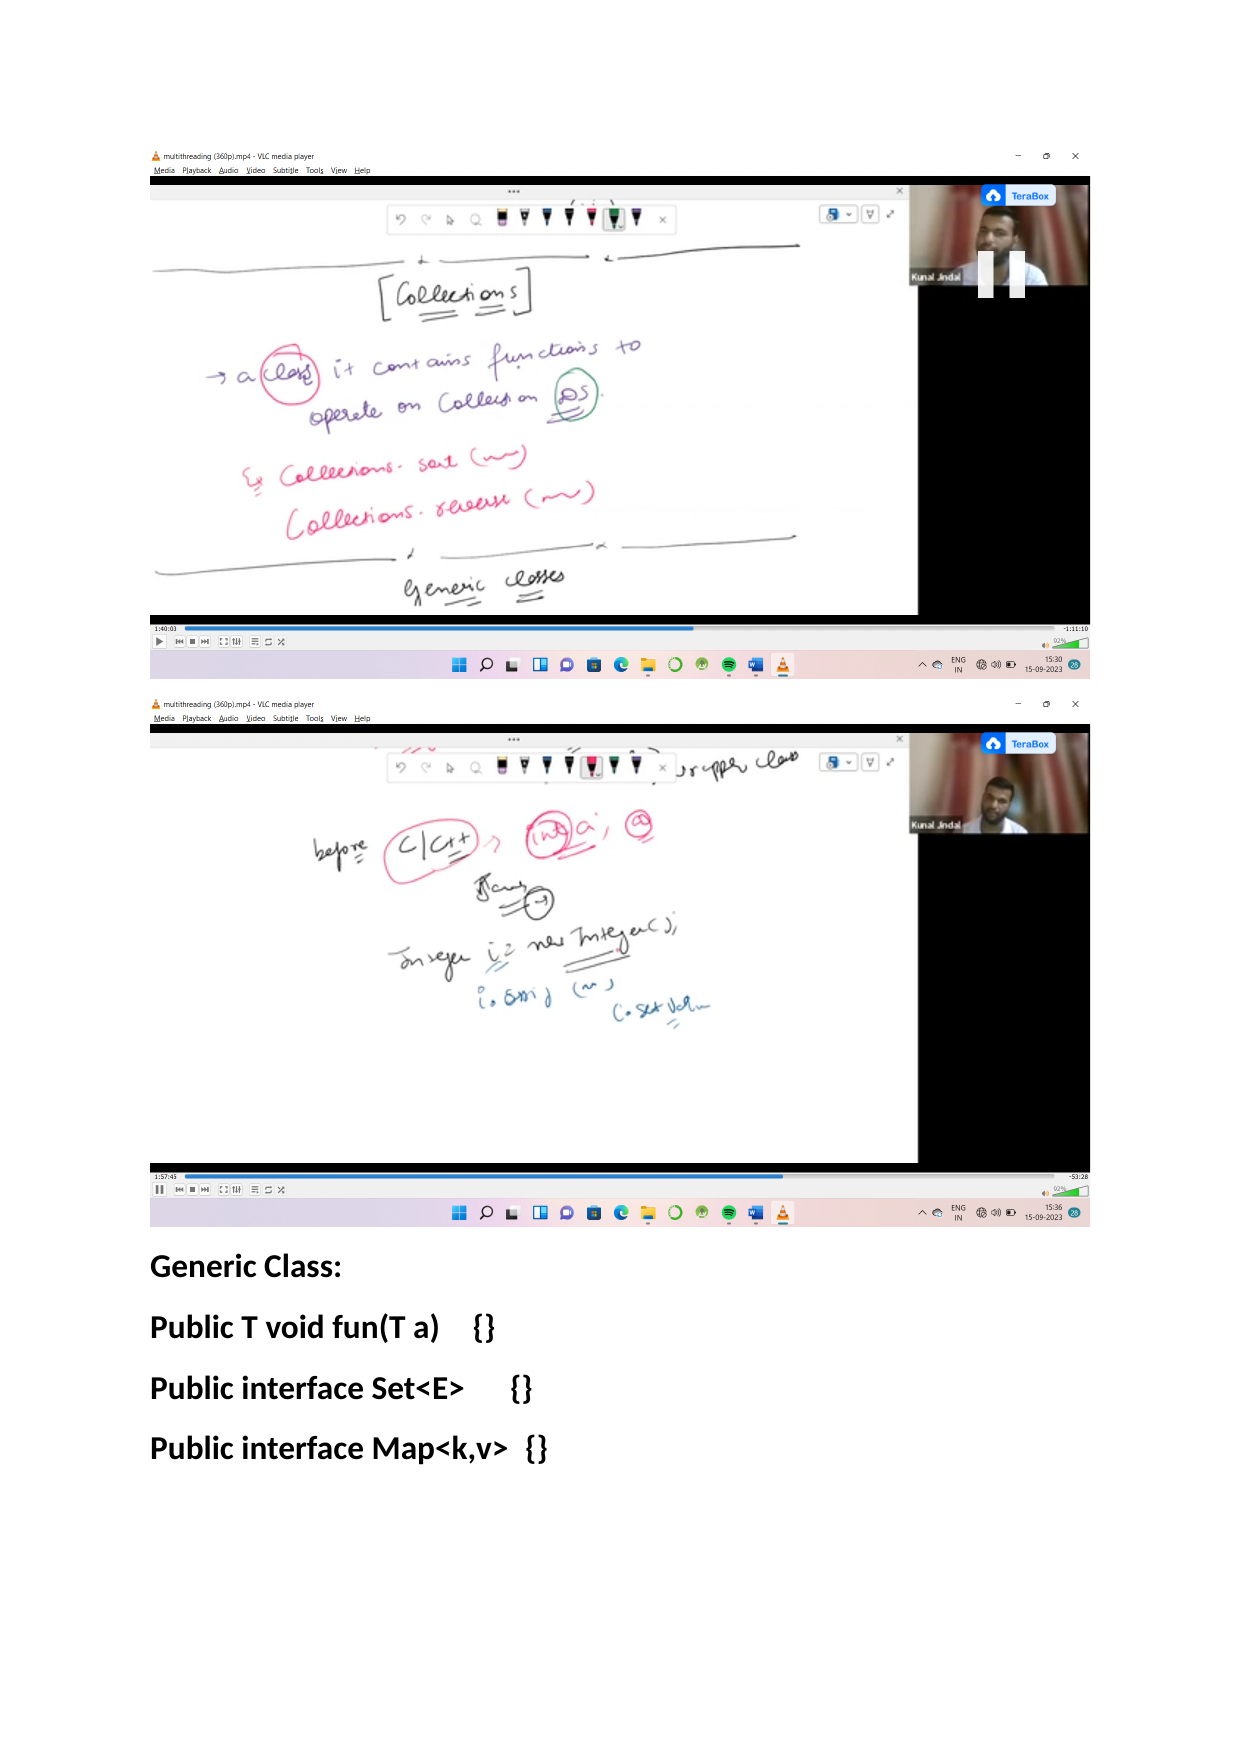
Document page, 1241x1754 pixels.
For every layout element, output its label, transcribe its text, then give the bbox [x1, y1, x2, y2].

picture [150, 150, 1091, 679]
picture [150, 697, 1091, 1227]
text Public interface Map<k,v> {} [150, 1427, 1090, 1468]
text Public T void fun(T a) {} [150, 1306, 1090, 1347]
text Public interface Set<E> {} [150, 1367, 1090, 1407]
text Generic Class: [150, 1245, 1090, 1286]
